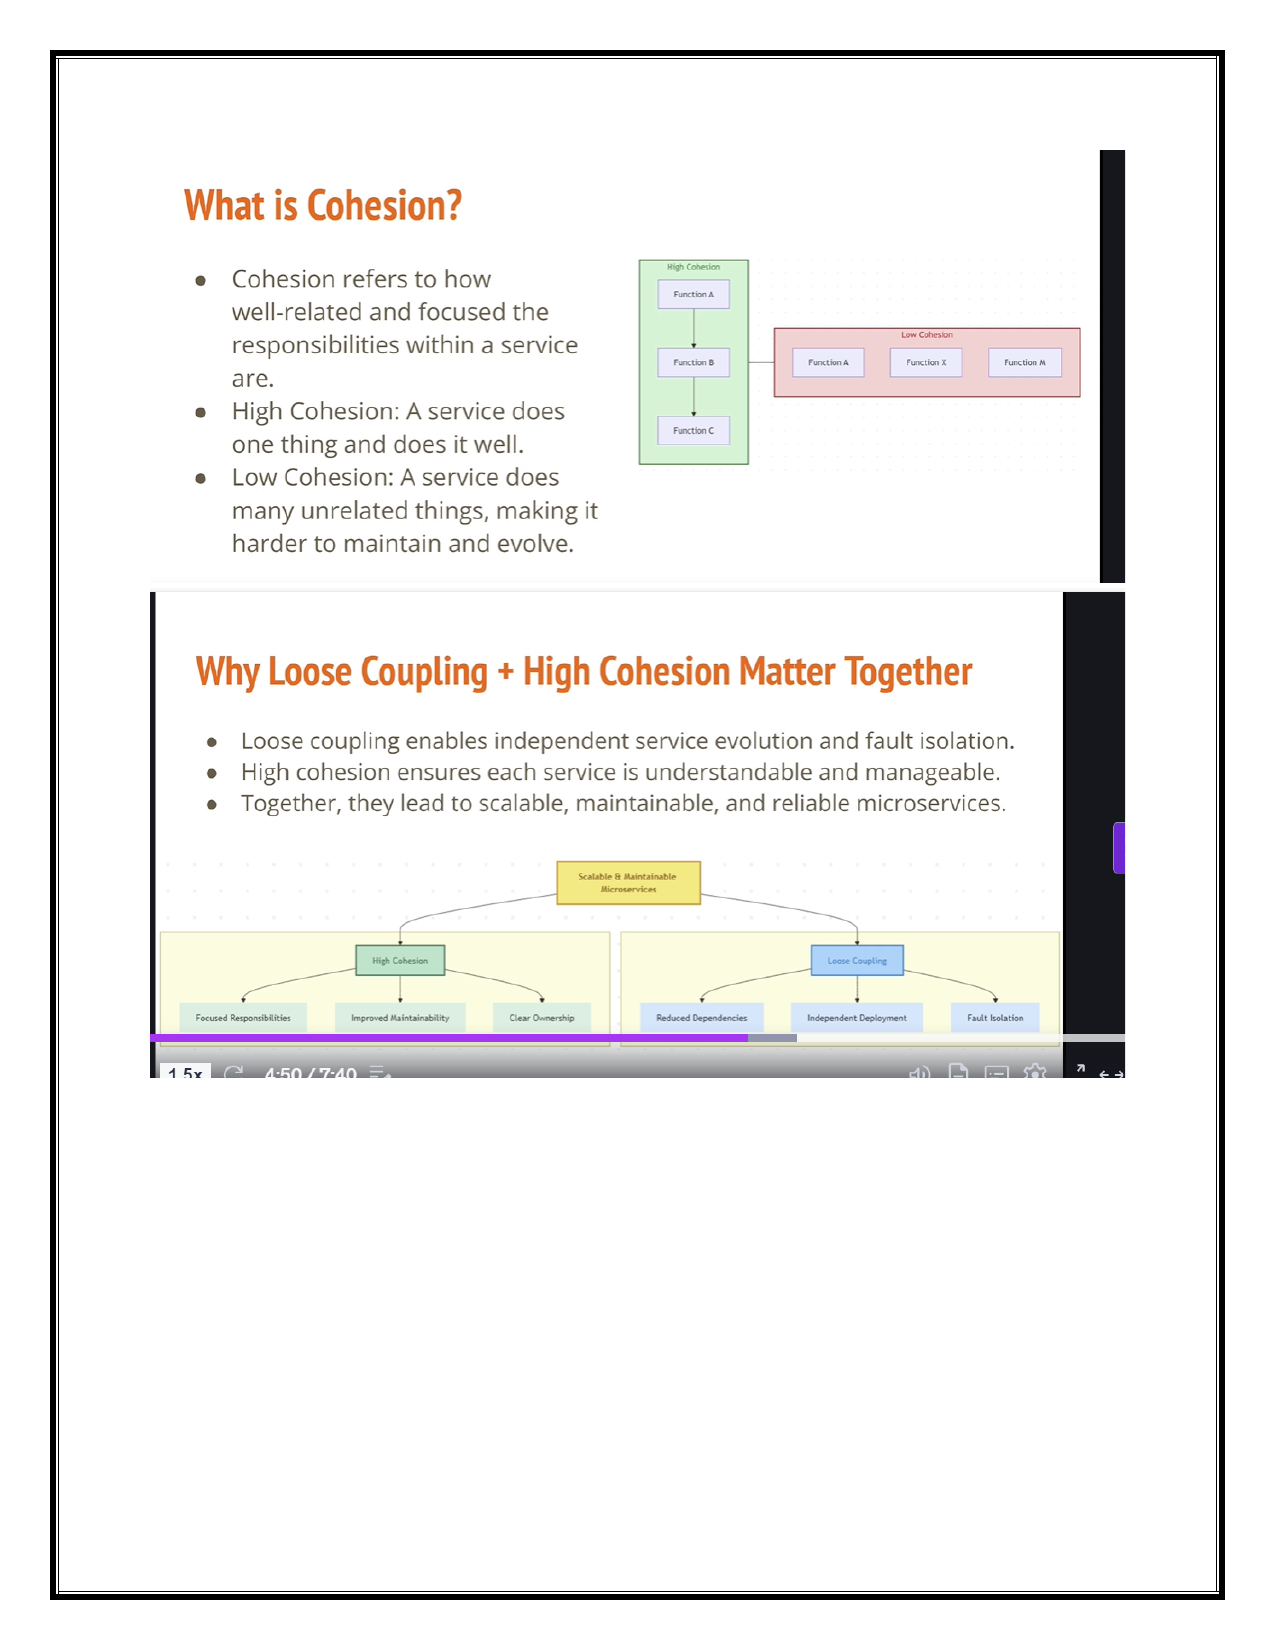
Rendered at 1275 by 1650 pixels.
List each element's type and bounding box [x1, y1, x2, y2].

picture [150, 588, 1125, 1078]
picture [150, 150, 1125, 583]
